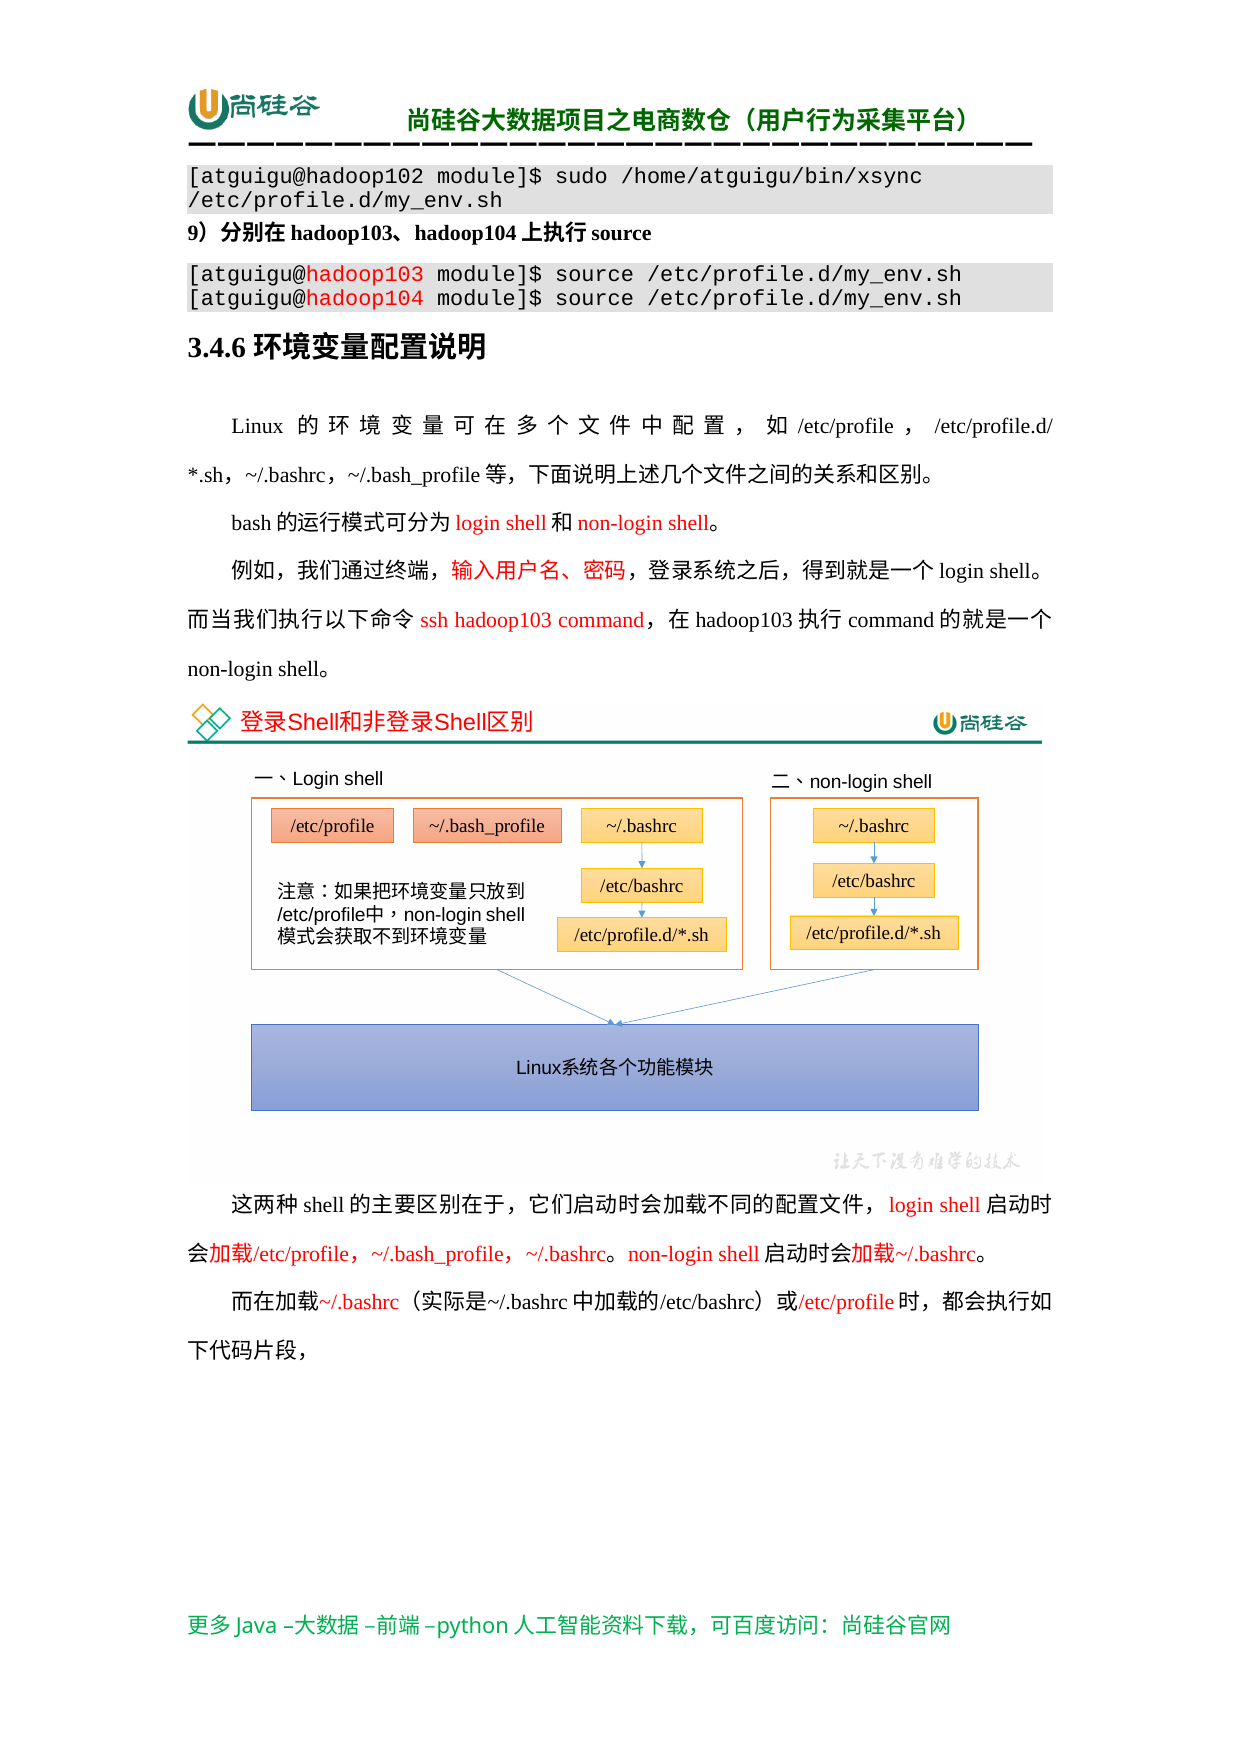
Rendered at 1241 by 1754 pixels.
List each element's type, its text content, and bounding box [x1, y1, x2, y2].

text [atguigu@hadoop102 module]$ sudo /home/atguigu/bin/xsync /etc/profile.d/my_env.sh [187, 165, 1053, 214]
text 而在加载~/.bashrc（实际是~/.bashrc中加载的/etc/bashrc）或/etc/profile时，都会执行如下代码片段， [187, 1283, 1053, 1365]
text [atguigu@hadoop104 module]$ source /etc/profile.d/my_env.sh [187, 287, 1053, 312]
text 9）分别在hadoop103、hadoop104上执行source [187, 214, 1053, 247]
subtitle 3.4.6 环境变量配置说明 [187, 312, 1053, 377]
text 例如，我们通过终端，输入用户名、密码，登录系统之后，得到就是一个login shell。而当我们执行以下命令ssh hadoop103 command，在hadoop103执行command的就是一个non-login shell。 [187, 553, 1053, 683]
text [atguigu@hadoop103 module]$ source /etc/profile.d/my_env.sh [187, 263, 1053, 287]
text 这两种shell的主要区别在于，它们启动时会加载不同的配置文件，login shell启动时会加载/etc/profile，~/.bash_profile，~/.bashrc。non-login shell启动时会加载~/.bashrc。 [187, 1186, 1053, 1268]
text Linux的环境变量可在多个文件中配置，如/etc/profile，/etc/profile.d/*.sh，~/.bashrc，~/.bash_profile等，下面说明上述几个文件之间的关系和区别。 [187, 408, 1053, 489]
text bash的运行模式可分为login shell和non-login shell。 [187, 505, 1053, 537]
